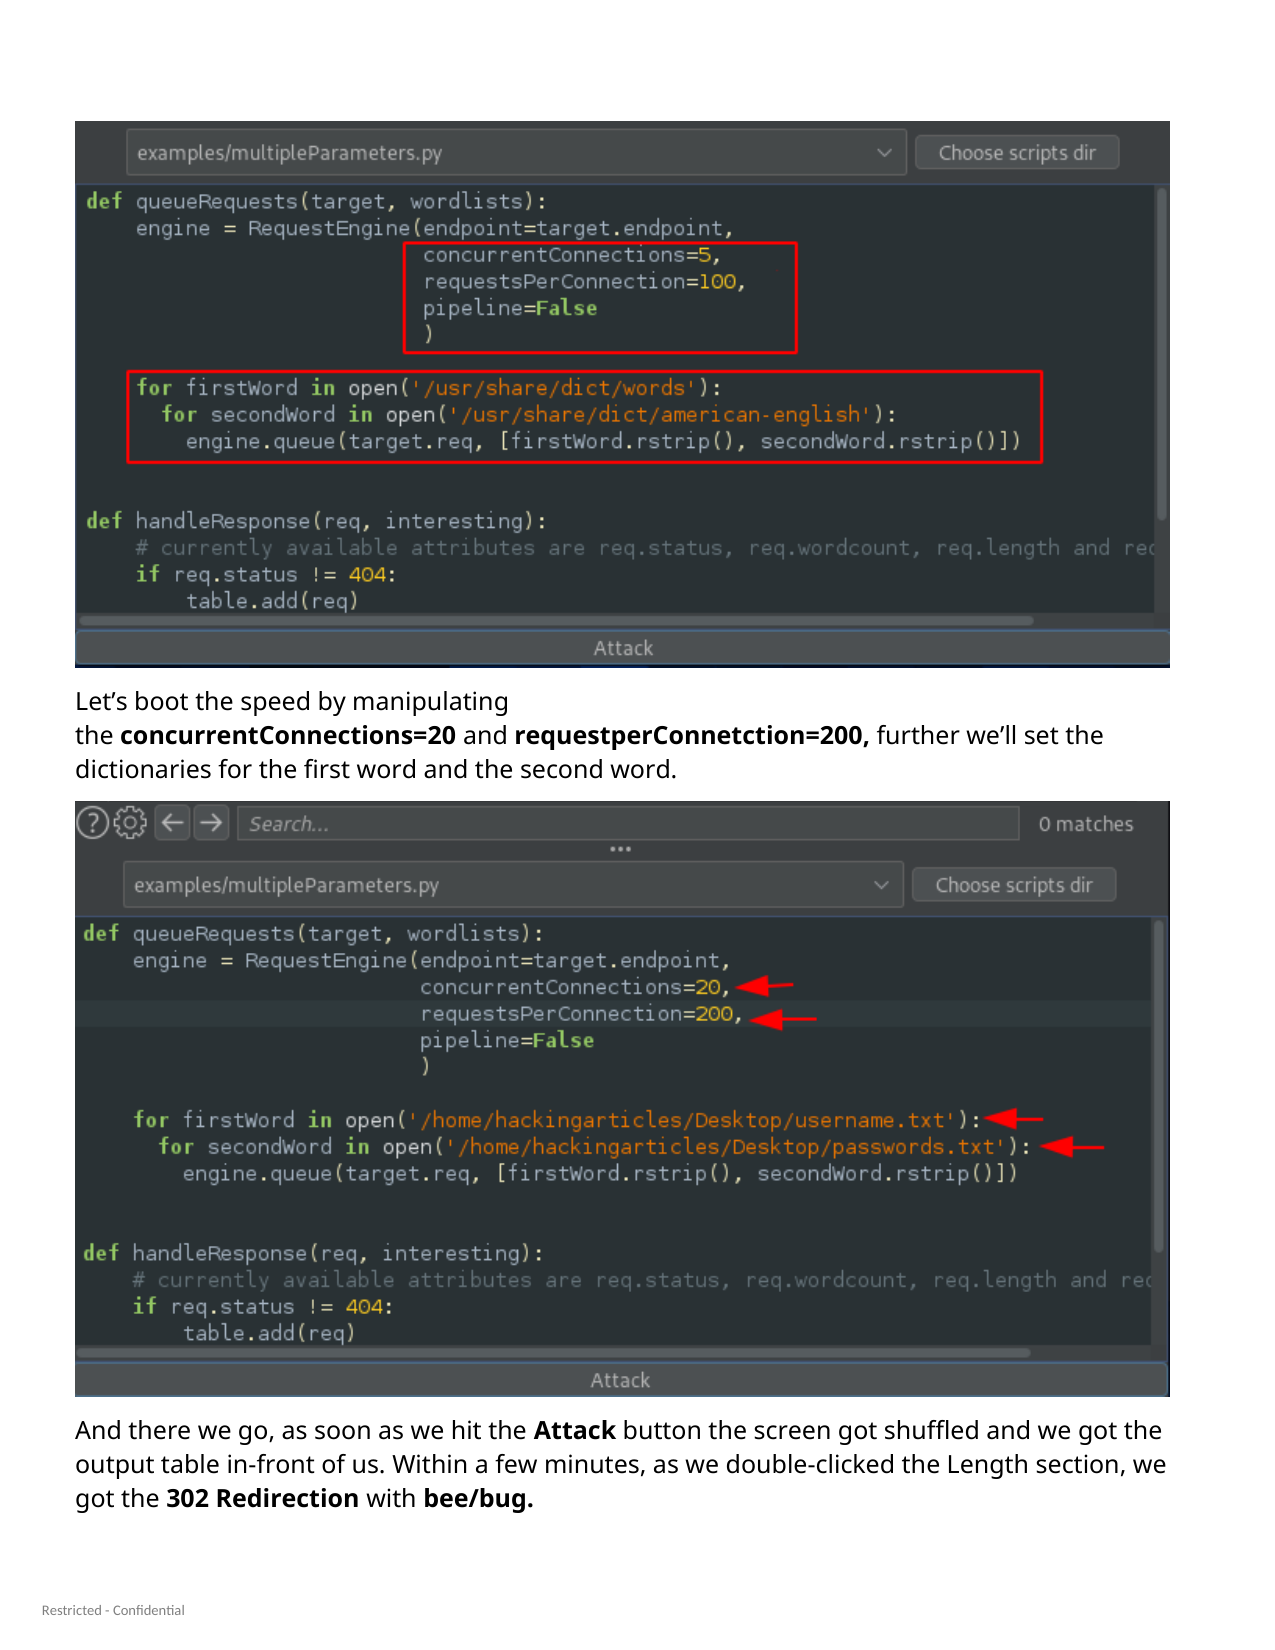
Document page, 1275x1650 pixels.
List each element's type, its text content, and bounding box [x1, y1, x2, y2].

picture [75, 121, 1170, 668]
text And there we go, as soon as we hit the Attack button the screen got shuffled and we got the output table in-front of us. Within a few minutes, as we double-clicked the Length section, we got the 302 Redirection with bee/bug. [75, 1412, 1200, 1515]
text Let’s boot the speed by manipulating the concurrentConnections=20 and requestperConnetction=200, further we’ll set the dictionaries for the first word and the second word. [75, 683, 1200, 785]
picture [75, 801, 1170, 1397]
